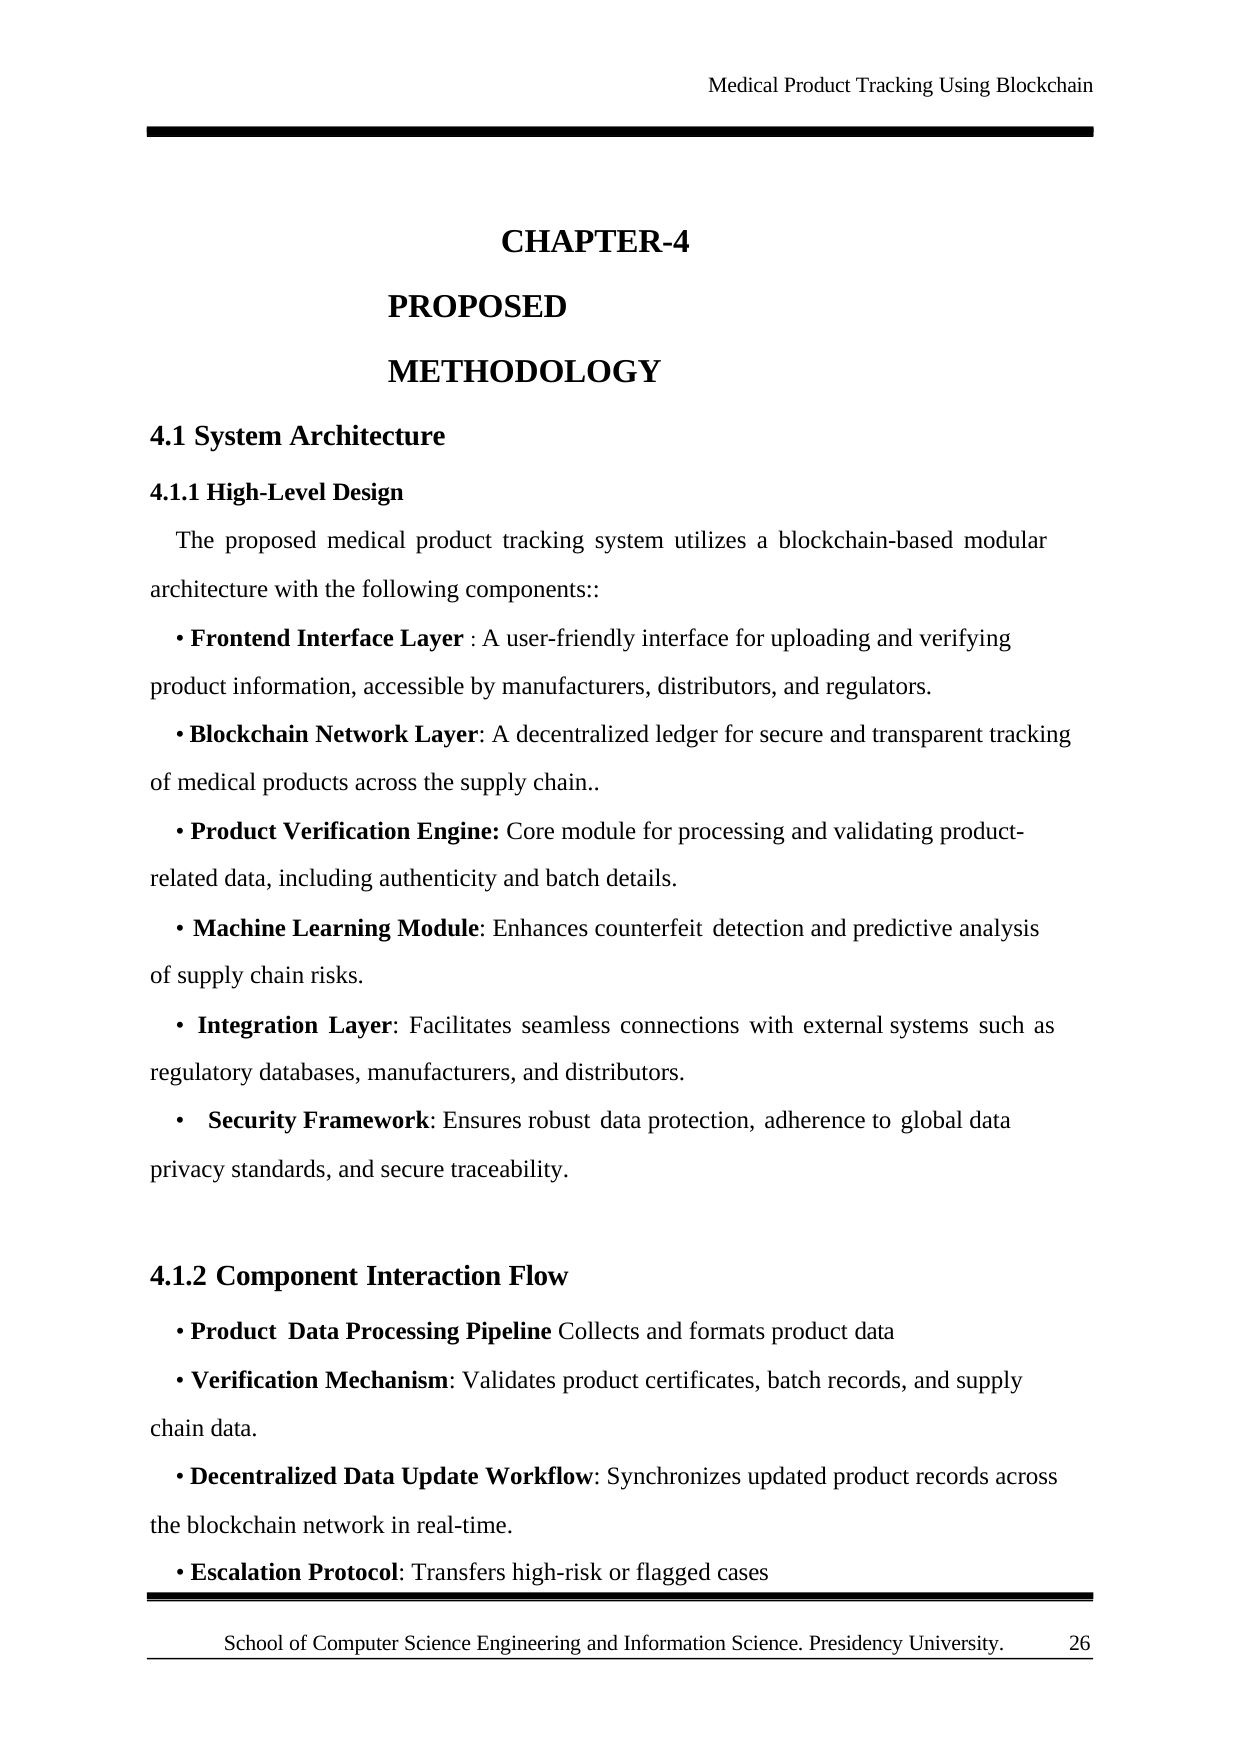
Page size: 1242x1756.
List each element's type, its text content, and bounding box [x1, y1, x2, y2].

list Product Verification Engine: Core module for processing and validating product-related data, including authenticity and batch details. [150, 816, 1084, 892]
subtitle Component Interaction Flow [150, 1258, 1153, 1291]
list Security Framework: Ensures robust data protection, adherence to global data privacy standards, and secure traceability. [150, 1106, 1066, 1183]
list Product Data Processing Pipeline Collects and formats product data [176, 1316, 1153, 1345]
list Machine Learning Module: Enhances counterfeit detection and predictive analysis of supply chain risks. [150, 913, 1064, 989]
list Frontend Interface Layer : A user-friendly interface for uploading and verifying product information, accessible by manufacturers, distributors, and regulators. [150, 623, 1083, 700]
list Integration Layer: Facilitates seamless connections with external systems such as regulatory databases, manufacturers, and distributors. [150, 1010, 1062, 1086]
text The proposed medical product tracking system utilizes a blockchain-based modular architecture with the following components:: [150, 525, 1116, 602]
list Escalation Protocol: Transfers high-risk or flagged cases [176, 1558, 1153, 1587]
list Decentralized Data Update Workflow: Synchronizes updated product records across the blockchain network in real-time. [150, 1461, 1084, 1538]
list Blockchain Network Layer: A decentralized ledger for secure and transparent tracking of medical products across the supply chain.. [150, 719, 1085, 796]
subtitle System Architecture [150, 418, 1153, 451]
subtitle High-Level Design [150, 477, 1153, 506]
list Verification Mechanism: Validates product certificates, batch records, and supply chain data. [150, 1365, 1080, 1441]
text CHAPTER-4 PROPOSED METHODOLOGY [388, 221, 850, 389]
